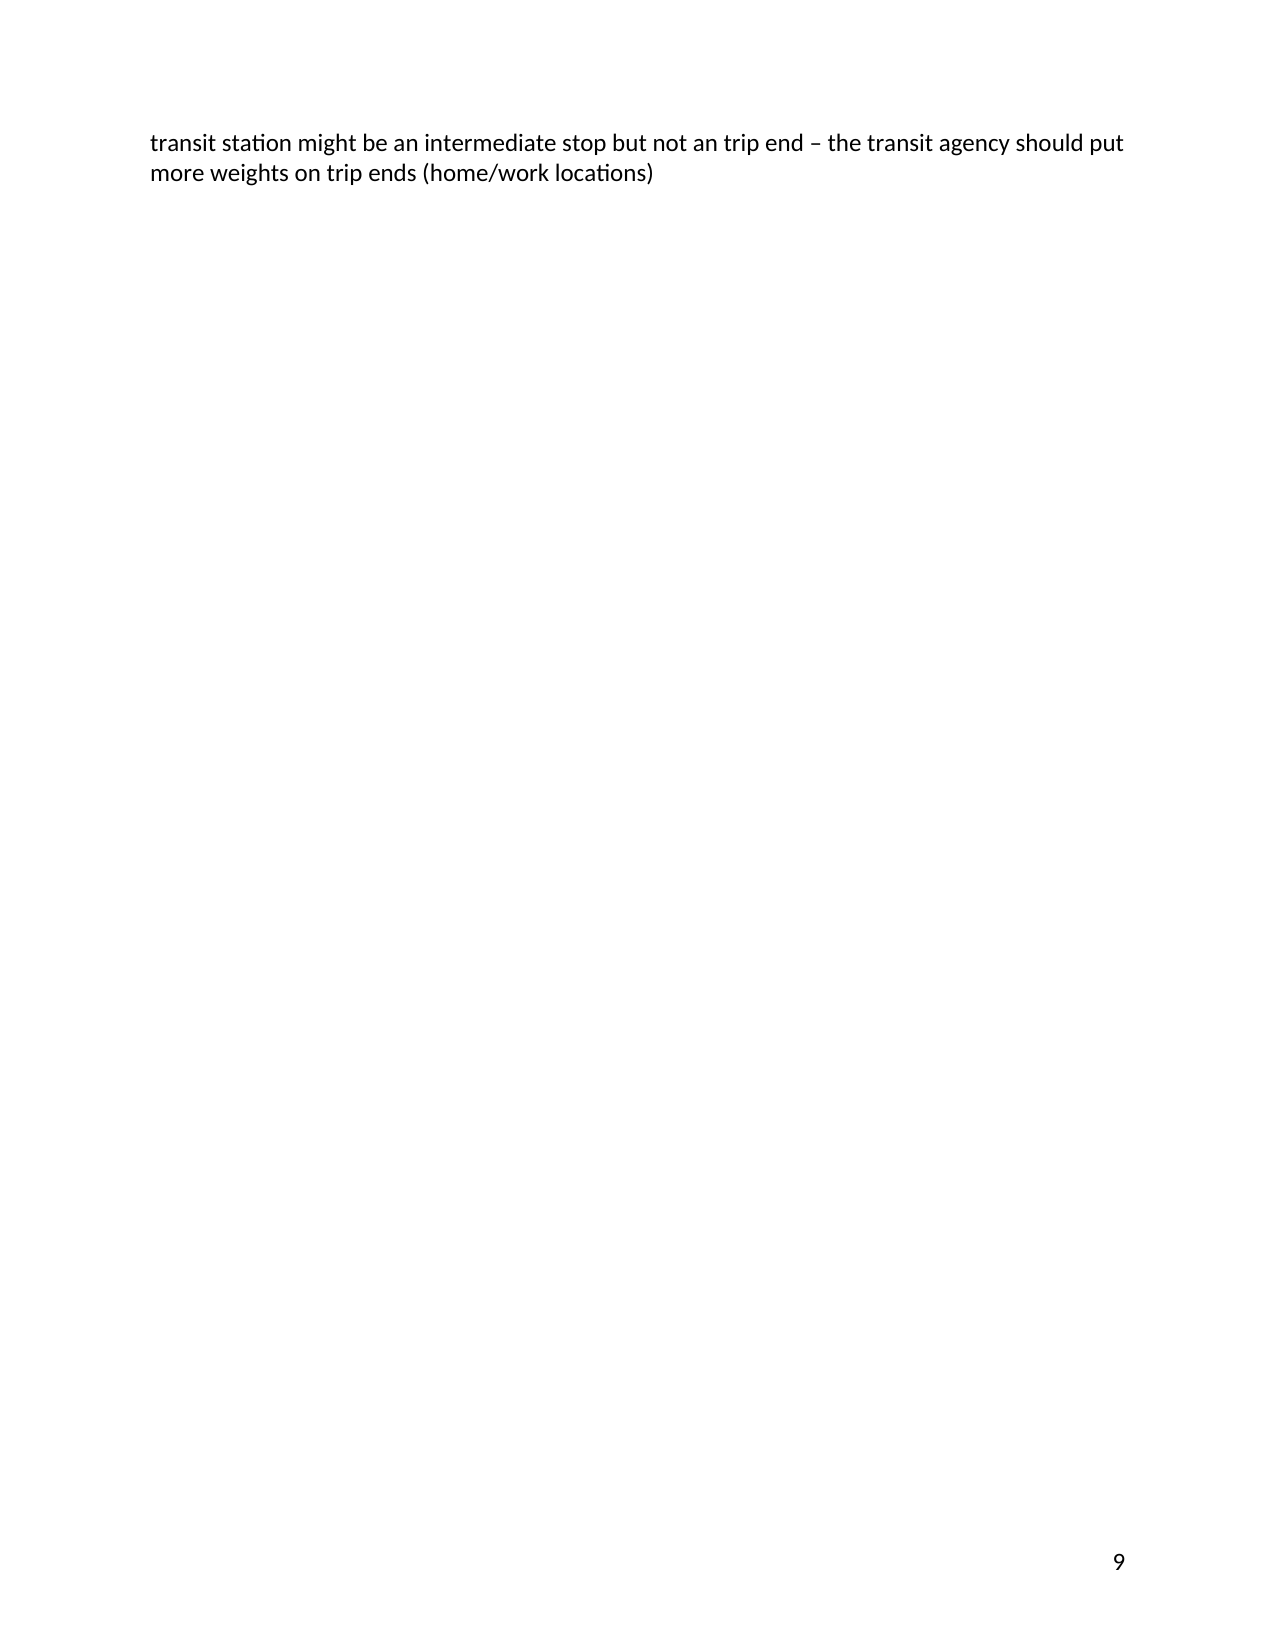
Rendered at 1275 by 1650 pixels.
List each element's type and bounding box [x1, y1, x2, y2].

text [150, 127, 1125, 188]
